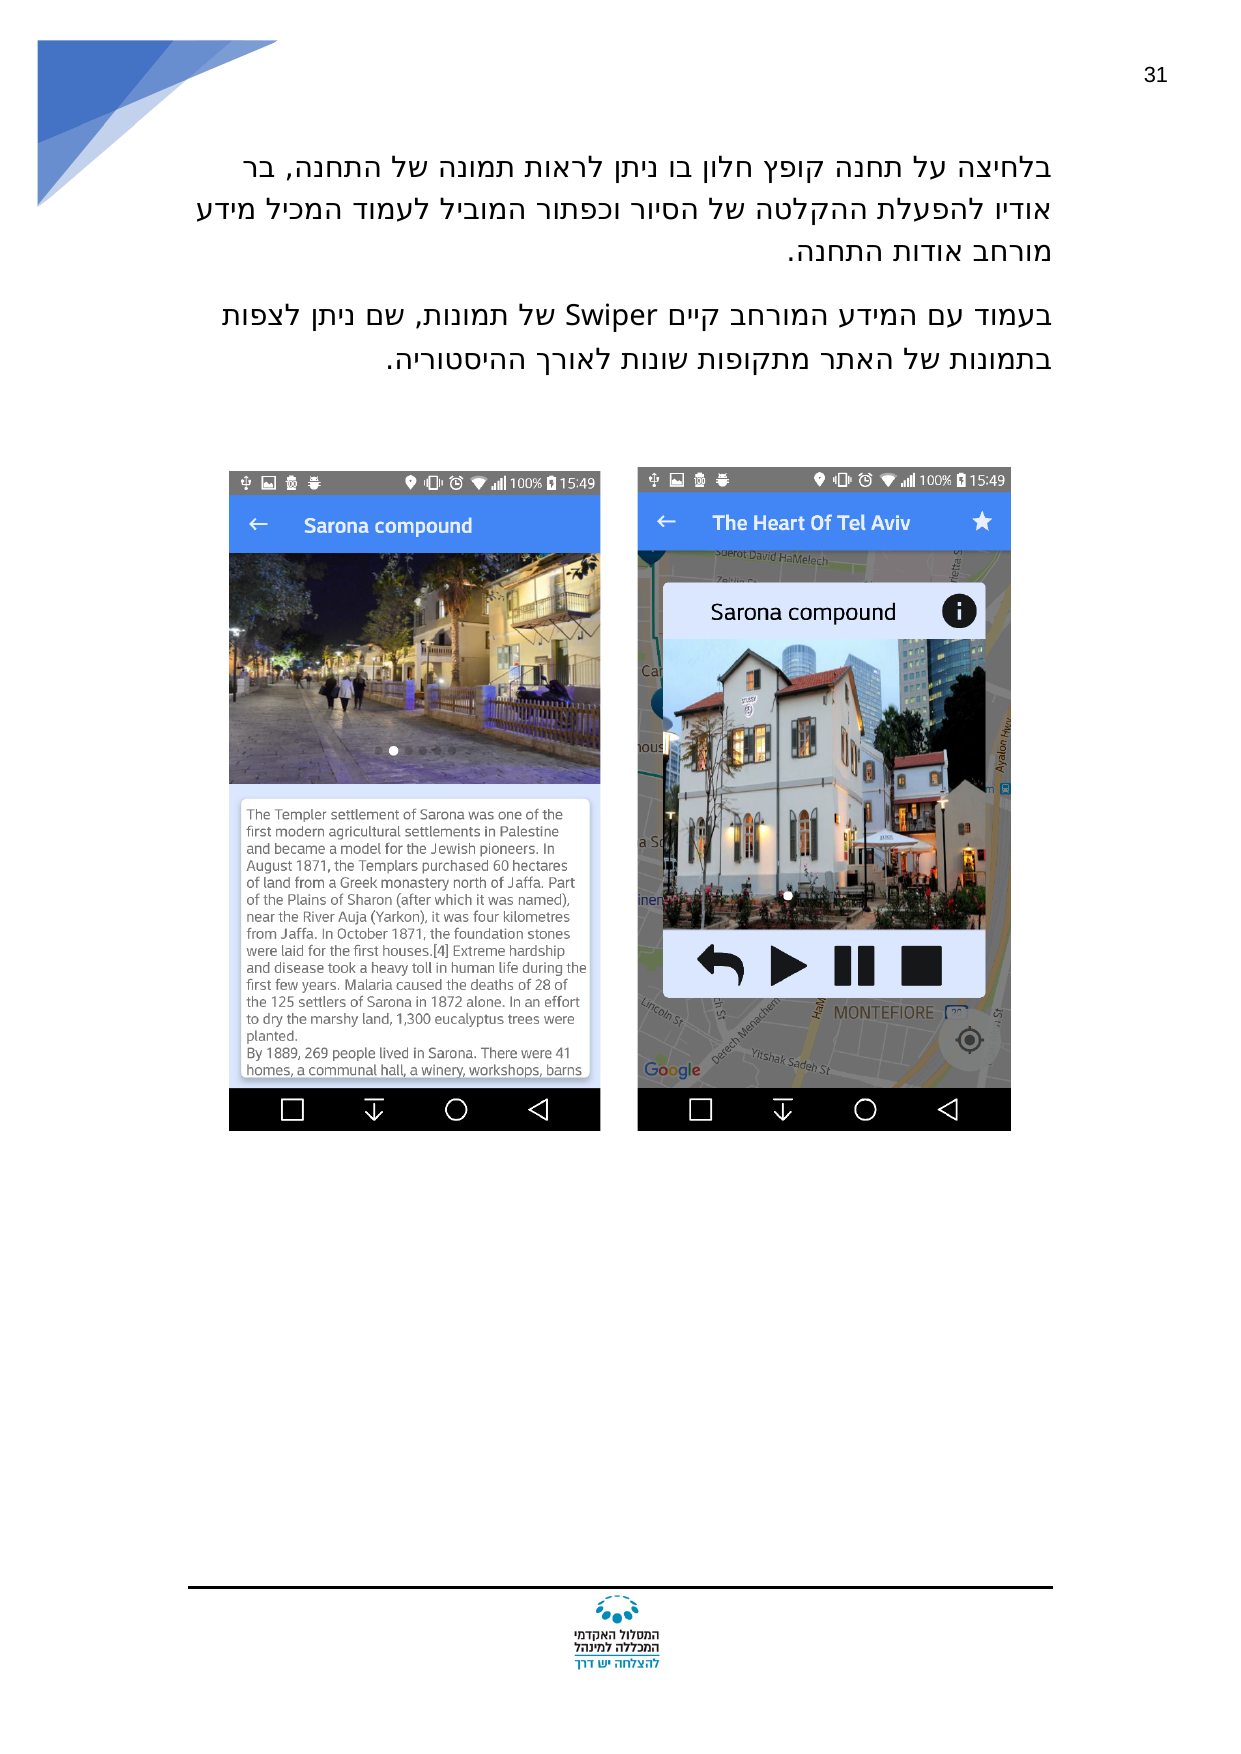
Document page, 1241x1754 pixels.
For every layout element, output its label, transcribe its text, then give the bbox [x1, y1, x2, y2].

picture [37, 40, 279, 209]
picture [229, 471, 601, 1131]
picture [637, 467, 1011, 1131]
text בלחיצה על תחנה קופץ חלון בו ניתן לראות תמונה של התחנה, בר אודיו להפעלת ההקלטה של הסיור וכפתור המוביל לעמוד המכיל מידע מורחב אודות התחנה. [187, 150, 1053, 269]
text בעמוד עם המידע המורחב קיים Swiper של תמונות, שם ניתן לצפות בתמונות של האתר מתקופות שונות לאורך ההיסטוריה. [187, 294, 1053, 376]
picture [572, 1589, 662, 1679]
